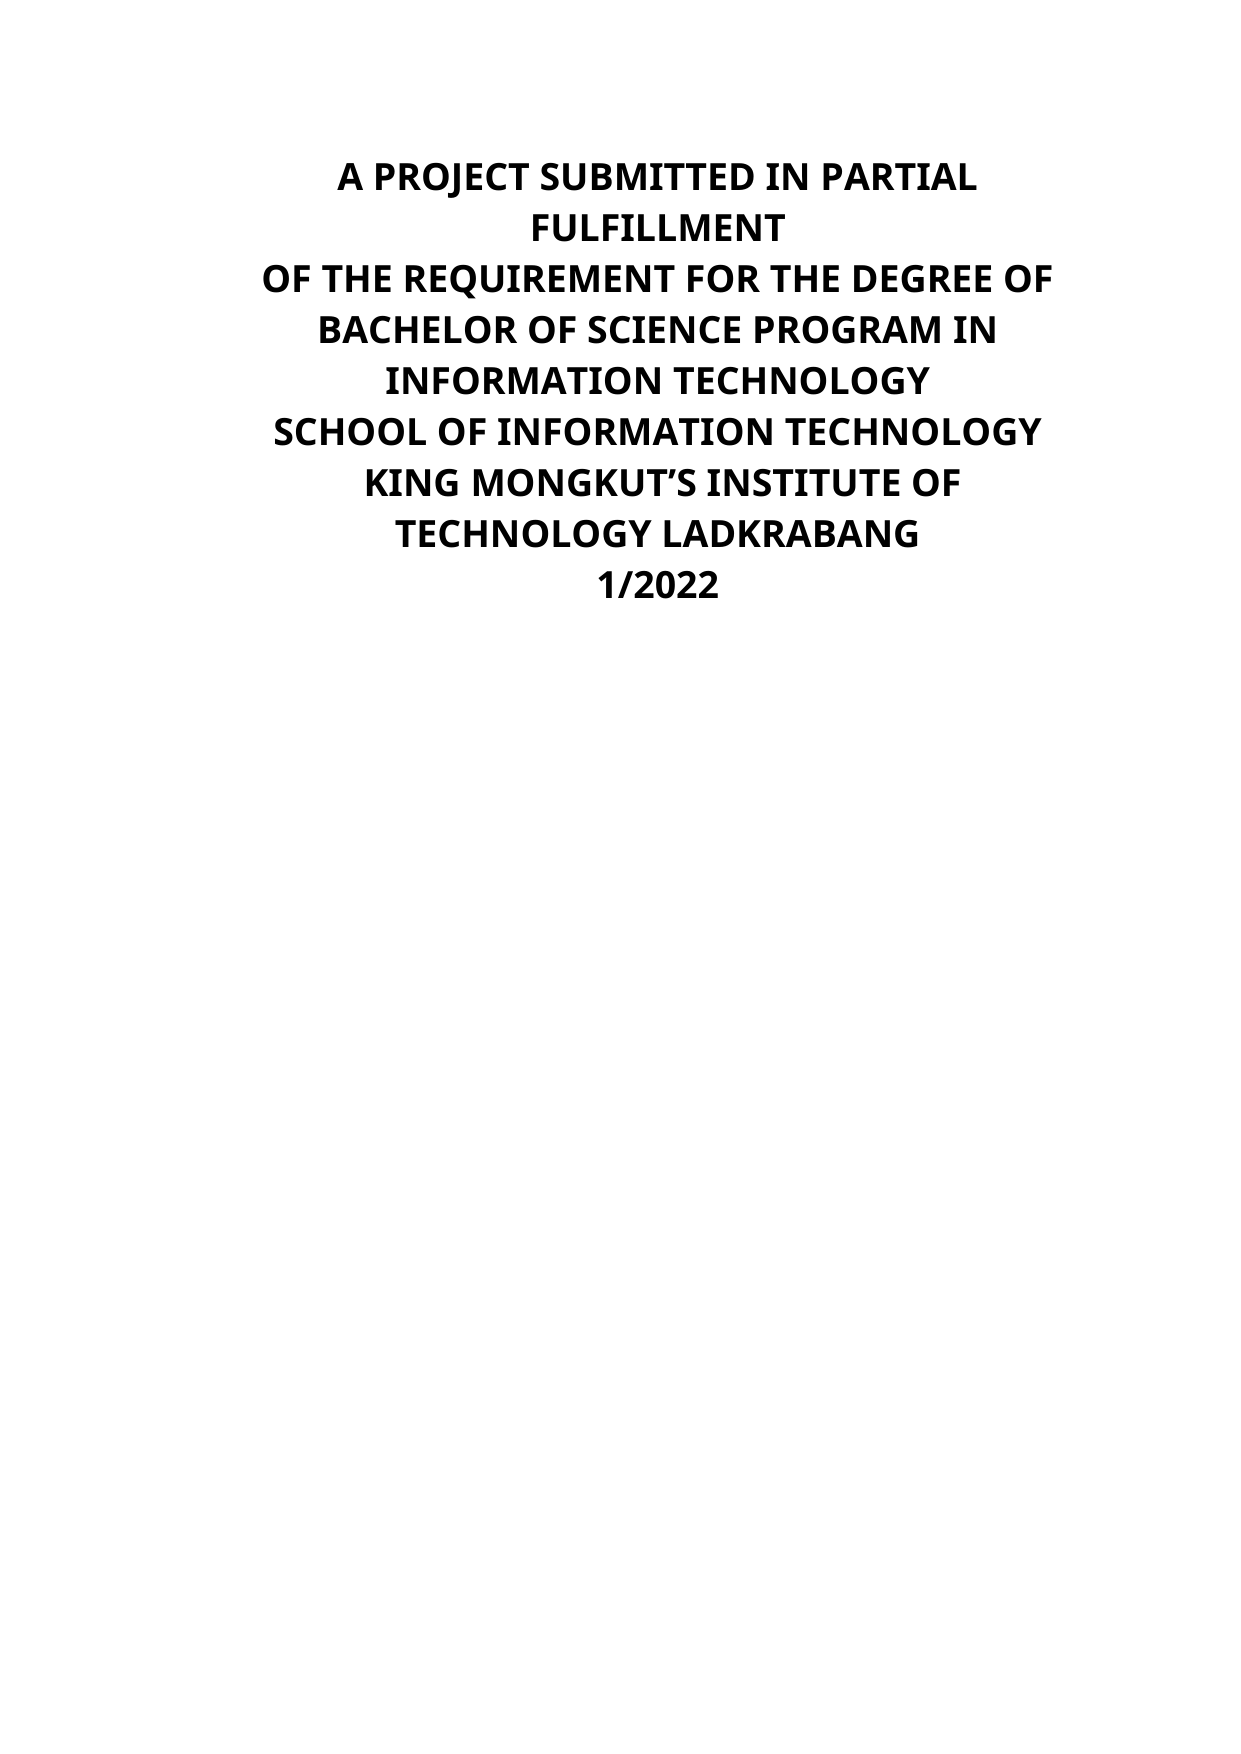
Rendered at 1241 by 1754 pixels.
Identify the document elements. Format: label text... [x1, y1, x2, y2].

text SCHOOL OF INFORMATION TECHNOLOGY [225, 405, 1090, 456]
text BACHELOR OF SCIENCE PROGRAM IN INFORMATION TECHNOLOGY [225, 303, 1090, 405]
text KING MONGKUT’S INSTITUTE OF TECHNOLOGY LADKRABANG [225, 456, 1090, 558]
text 1/2022 [225, 558, 1090, 609]
text A PROJECT SUBMITTED IN PARTIAL FULFILLMENT [225, 150, 1090, 252]
text OF THE REQUIREMENT FOR THE DEGREE OF [225, 252, 1090, 303]
